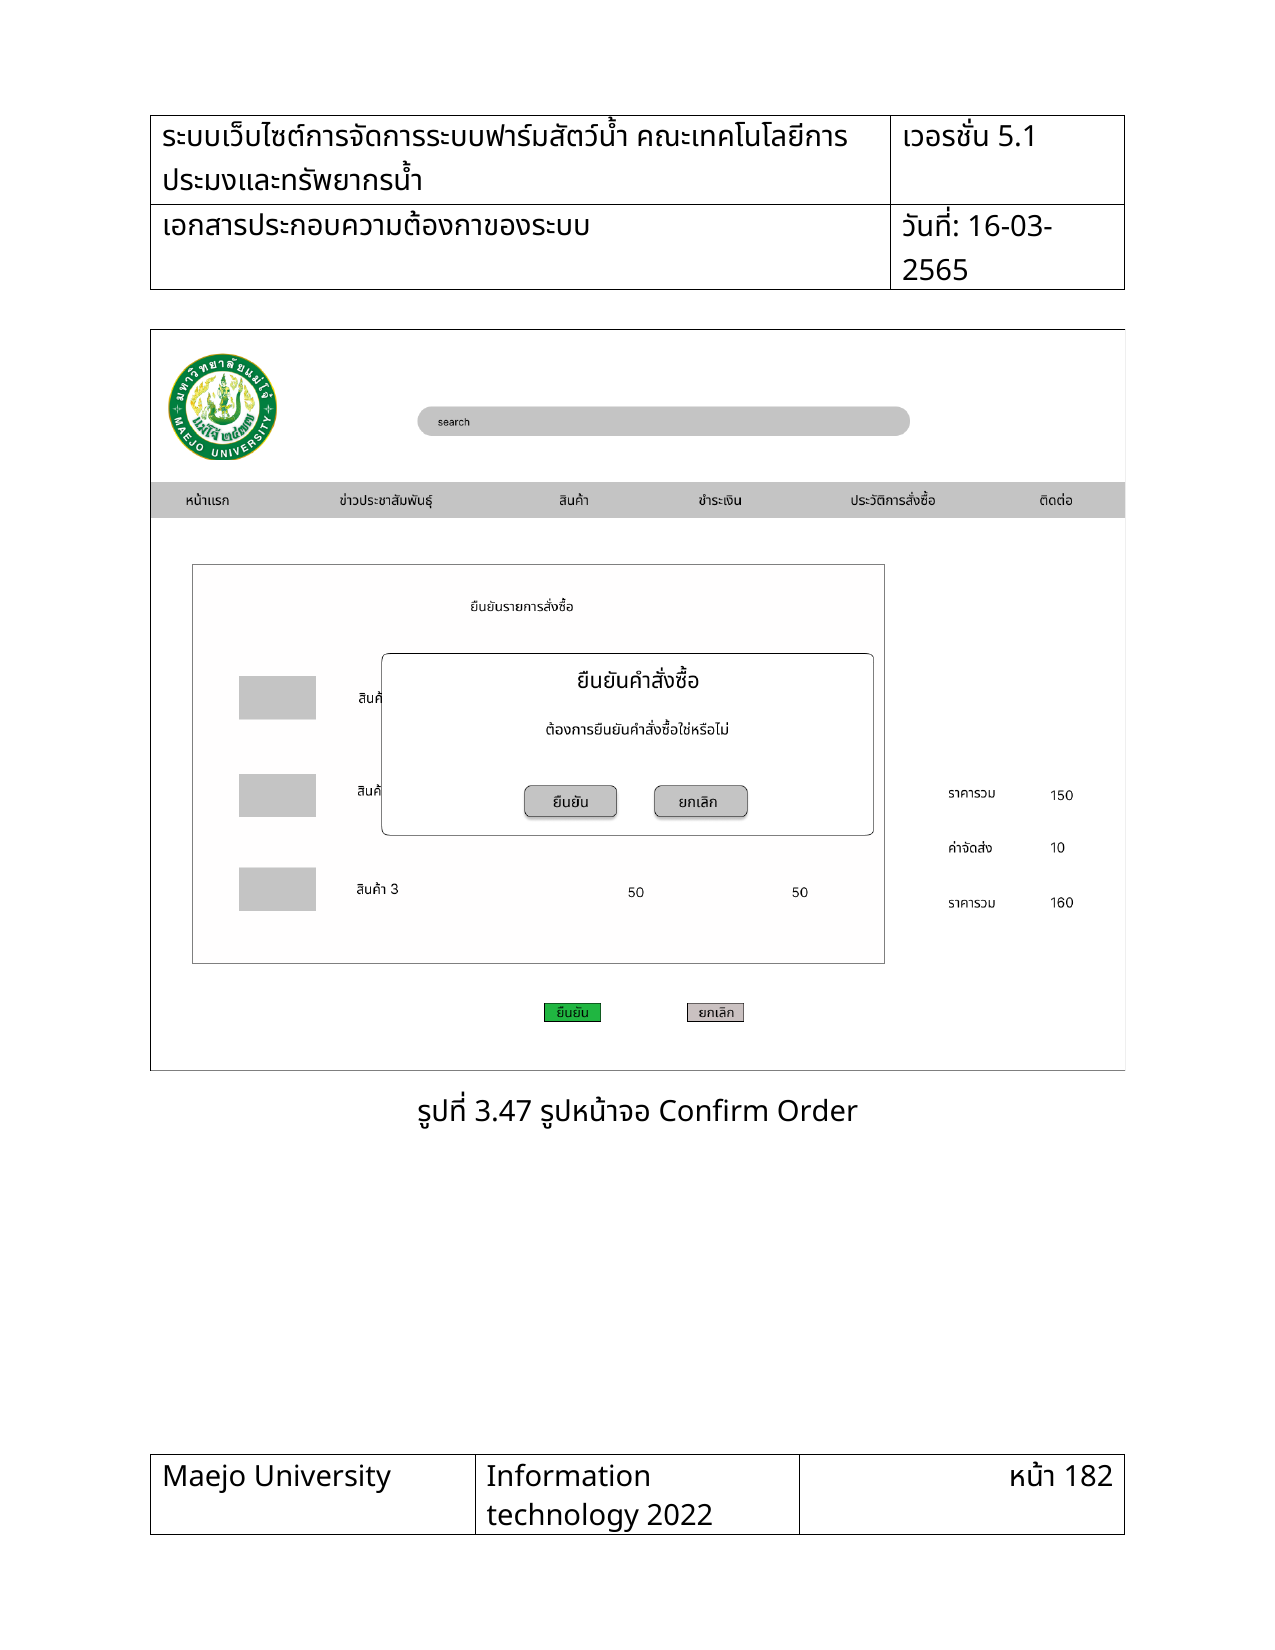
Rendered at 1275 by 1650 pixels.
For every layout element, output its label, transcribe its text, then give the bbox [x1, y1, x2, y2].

picture [150, 329, 1125, 1071]
text รูปที่ 3.47 รูปหน้าจอ Confirm Order [150, 1090, 1125, 1134]
